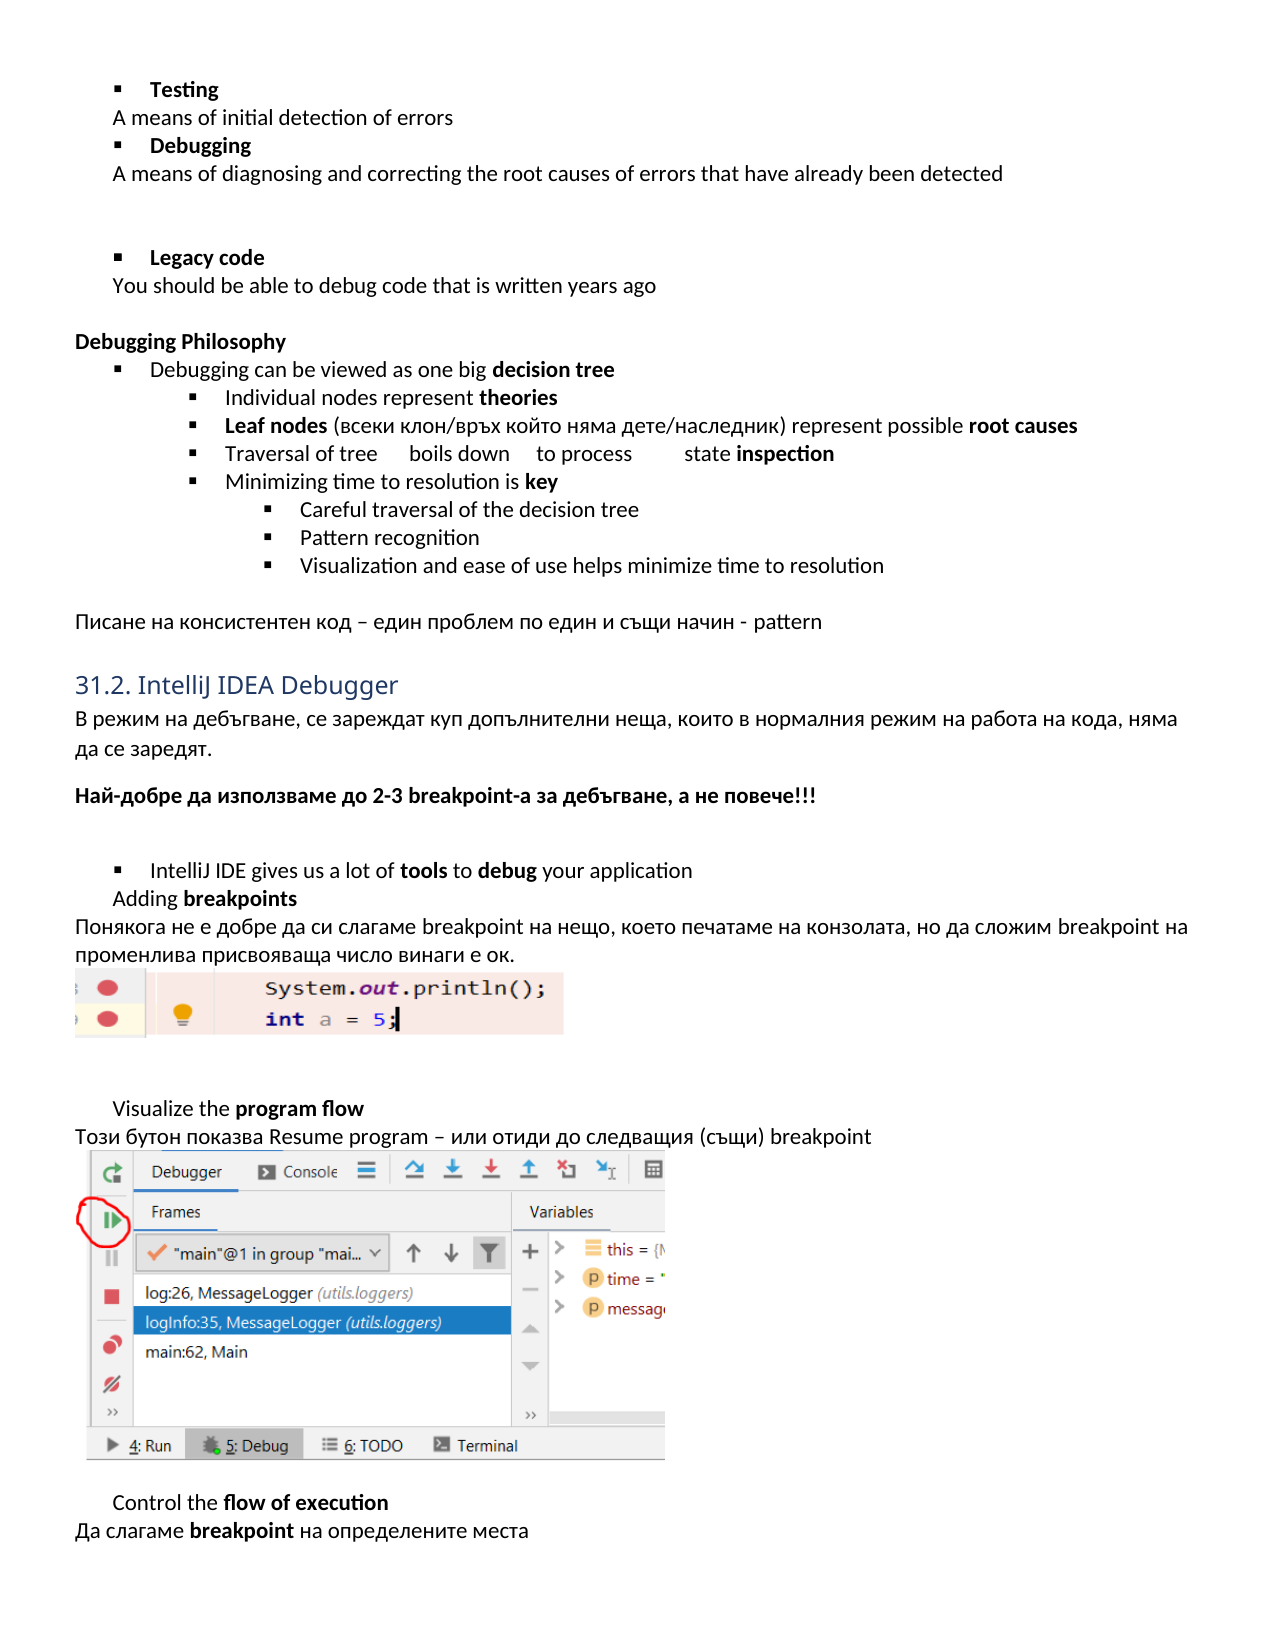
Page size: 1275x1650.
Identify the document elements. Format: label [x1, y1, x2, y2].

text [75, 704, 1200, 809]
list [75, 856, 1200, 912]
picture [75, 968, 564, 1038]
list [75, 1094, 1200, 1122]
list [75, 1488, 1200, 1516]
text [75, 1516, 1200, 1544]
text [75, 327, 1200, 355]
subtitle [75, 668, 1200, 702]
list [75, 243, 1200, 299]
picture [75, 1150, 665, 1461]
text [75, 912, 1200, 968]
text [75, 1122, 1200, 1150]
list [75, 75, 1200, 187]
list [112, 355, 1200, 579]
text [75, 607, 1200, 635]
